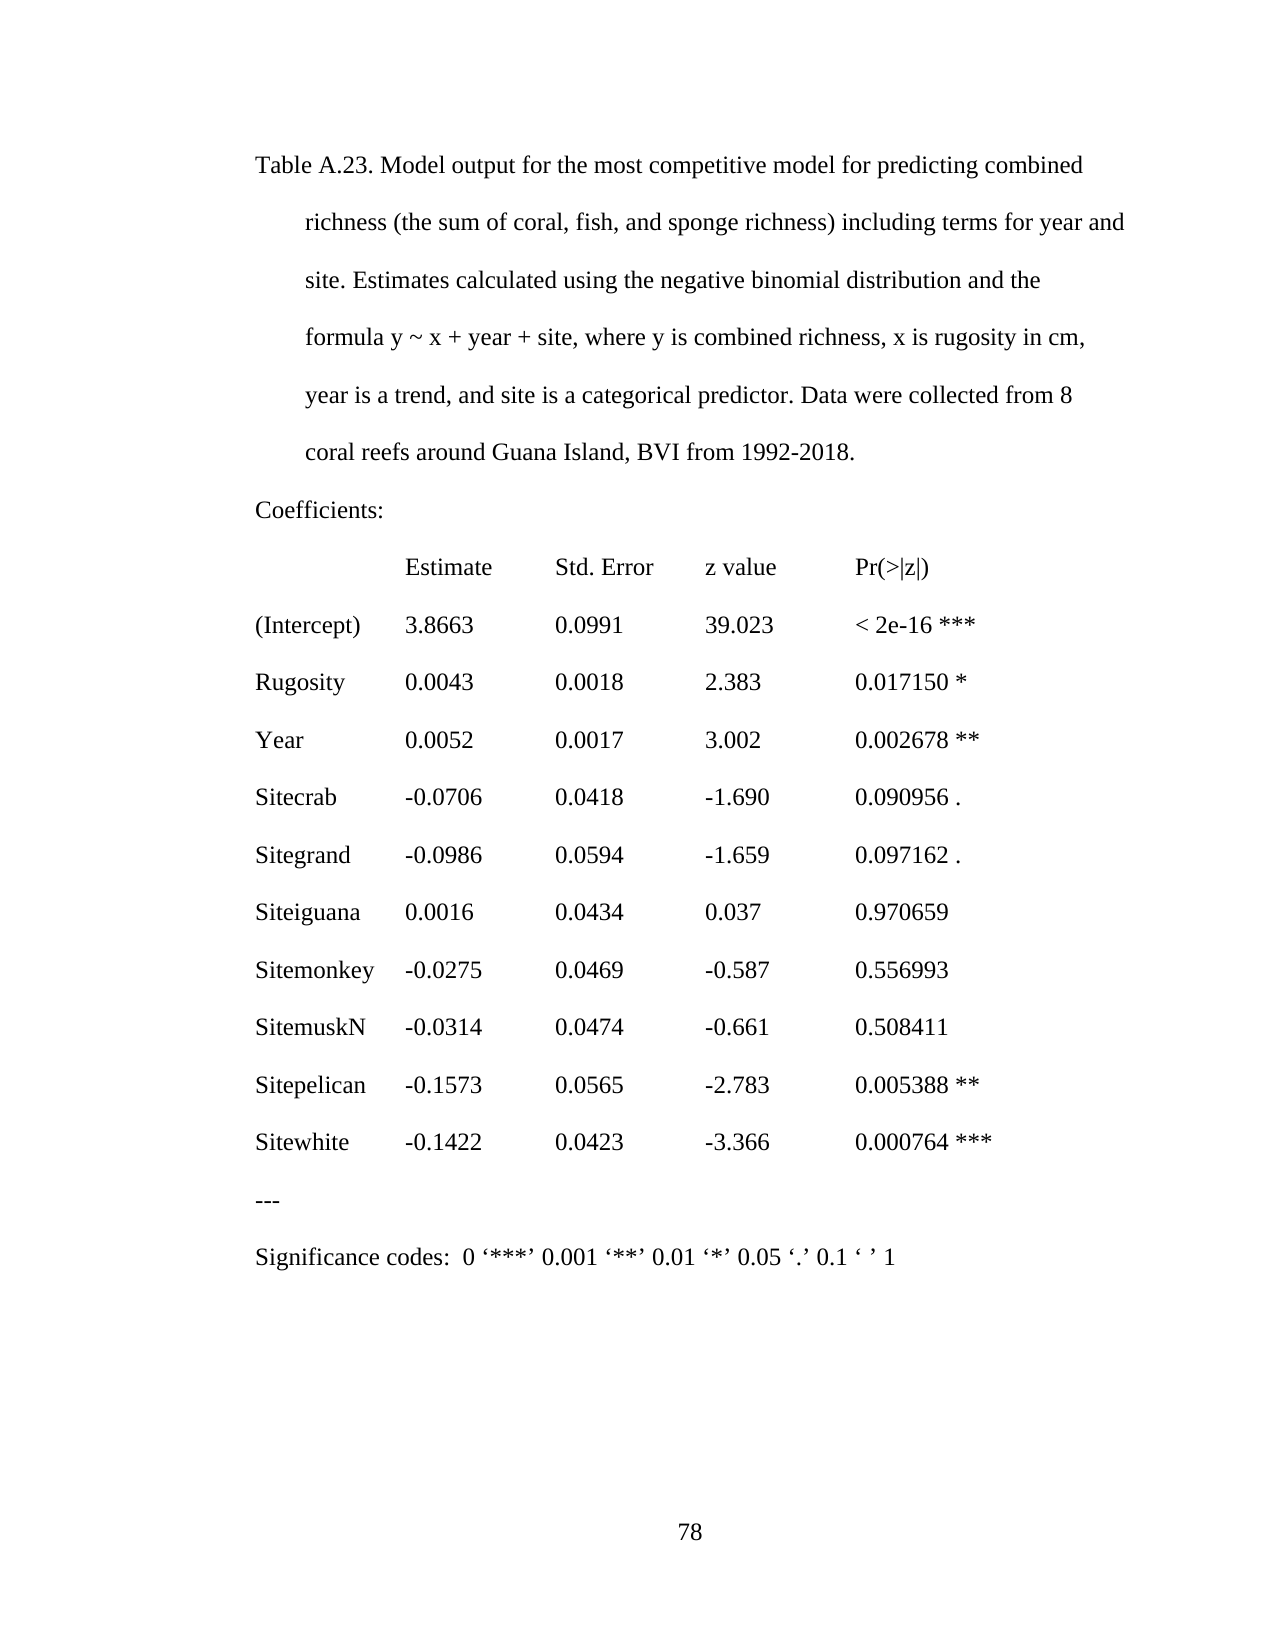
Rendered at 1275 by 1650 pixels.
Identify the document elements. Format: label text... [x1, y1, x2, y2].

subtitle Estimate Std. Error z value Pr(>|z|) [255, 552, 1125, 581]
subtitle Sitepelican -0.1573 0.0565 -2.783 0.005388 ** [255, 1070, 1125, 1099]
subtitle Year 0.0052 0.0017 3.002 0.002678 ** [255, 725, 1125, 754]
subtitle Coefficients: [255, 495, 1125, 524]
subtitle --- [255, 1185, 1125, 1214]
subtitle Significance codes: 0 ‘***’ 0.001 ‘**’ 0.01 ‘*’ 0.05 ‘.’ 0.1 ‘ ’ 1 [255, 1242, 1125, 1271]
subtitle Sitecrab -0.0706 0.0418 -1.690 0.090956 . [255, 782, 1125, 811]
subtitle Rugosity 0.0043 0.0018 2.383 0.017150 * [255, 667, 1125, 696]
subtitle Sitewhite -0.1422 0.0423 -3.366 0.000764 *** [255, 1127, 1125, 1156]
subtitle Table A.23. Model output for the most competitive model for predicting combined richness (the sum of coral, fish, and sponge richness) including terms for year and site. Estimates calculated using the negative binomial distribution and the formula y ~ x + year + site, where y is combined richness, x is rugosity in cm, year is a trend, and site is a categorical predictor. Data were collected from 8 coral reefs around Guana Island, BVI from 1992-2018. [255, 150, 1125, 466]
subtitle Siteiguana 0.0016 0.0434 0.037 0.970659 [255, 897, 1125, 926]
subtitle Sitegrand -0.0986 0.0594 -1.659 0.097162 . [255, 840, 1125, 869]
subtitle (Intercept) 3.8663 0.0991 39.023 < 2e-16 *** [255, 610, 1125, 639]
subtitle SitemuskN -0.0314 0.0474 -0.661 0.508411 [255, 1012, 1125, 1041]
subtitle Sitemonkey -0.0275 0.0469 -0.587 0.556993 [255, 955, 1125, 984]
